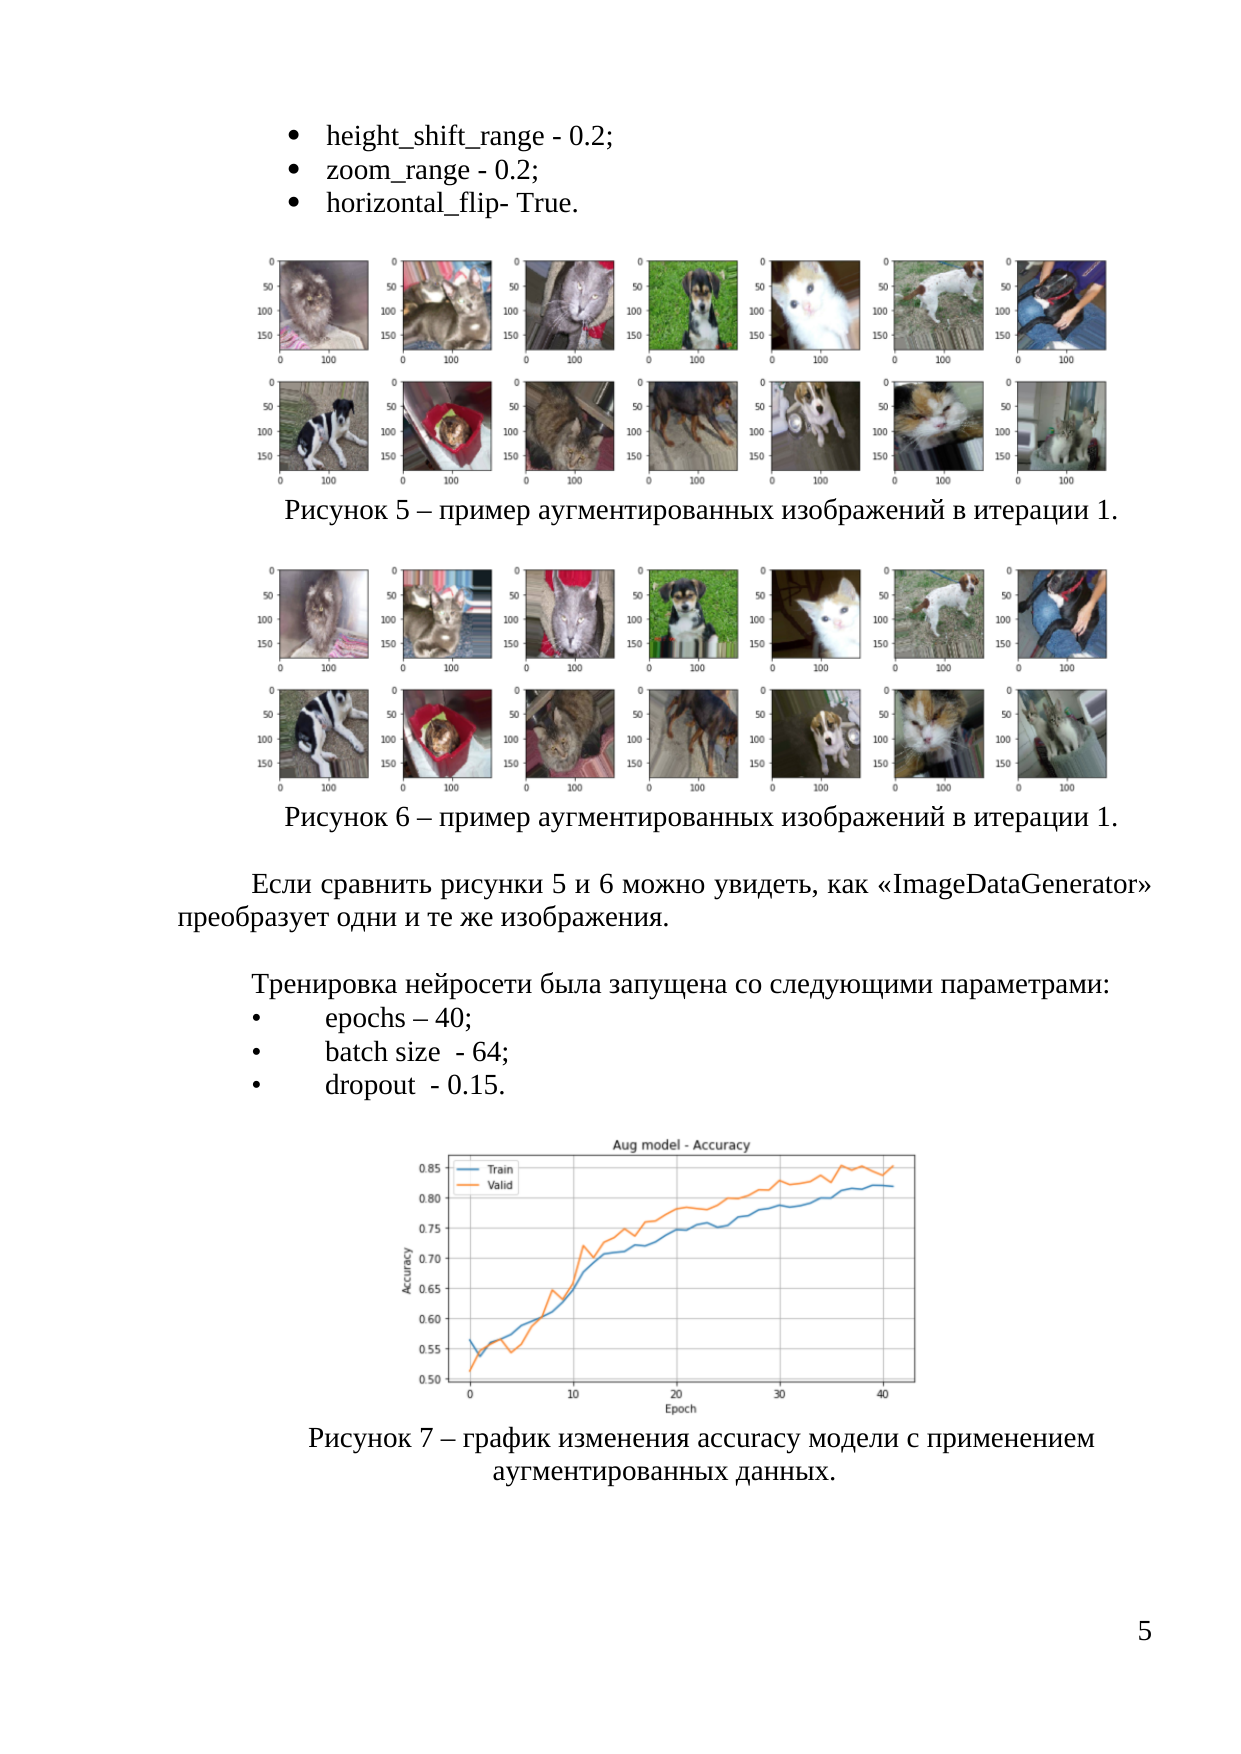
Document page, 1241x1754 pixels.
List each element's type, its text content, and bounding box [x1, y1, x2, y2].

text Тренировка нейросети была запущена со следующими параметрами: [177, 967, 1152, 1000]
text Рисунок 7 – график изменения accuracy модели с применением аугментированных данных. [177, 1420, 1152, 1487]
list horizontal_flip- True. [288, 185, 1152, 219]
text • epochs – 40; [177, 1000, 1152, 1034]
text • batch size - 64; [177, 1034, 1152, 1067]
picture [251, 252, 1118, 493]
list height_shift_range - 0.2; [288, 118, 1152, 152]
text Если сравнить рисунки 5 и 6 можно увидеть, как «ImageDataGenerator» преобразует одни и те же изображения. [177, 866, 1152, 933]
text • dropout - 0.15. [177, 1067, 1152, 1101]
picture [397, 1134, 932, 1420]
picture [251, 559, 1127, 799]
text Рисунок 6 – пример аугментированных изображений в итерации 1. [177, 799, 1152, 832]
list zoom_range - 0.2; [288, 152, 1152, 185]
text Рисунок 5 – пример аугментированных изображений в итерации 1. [177, 492, 1152, 526]
